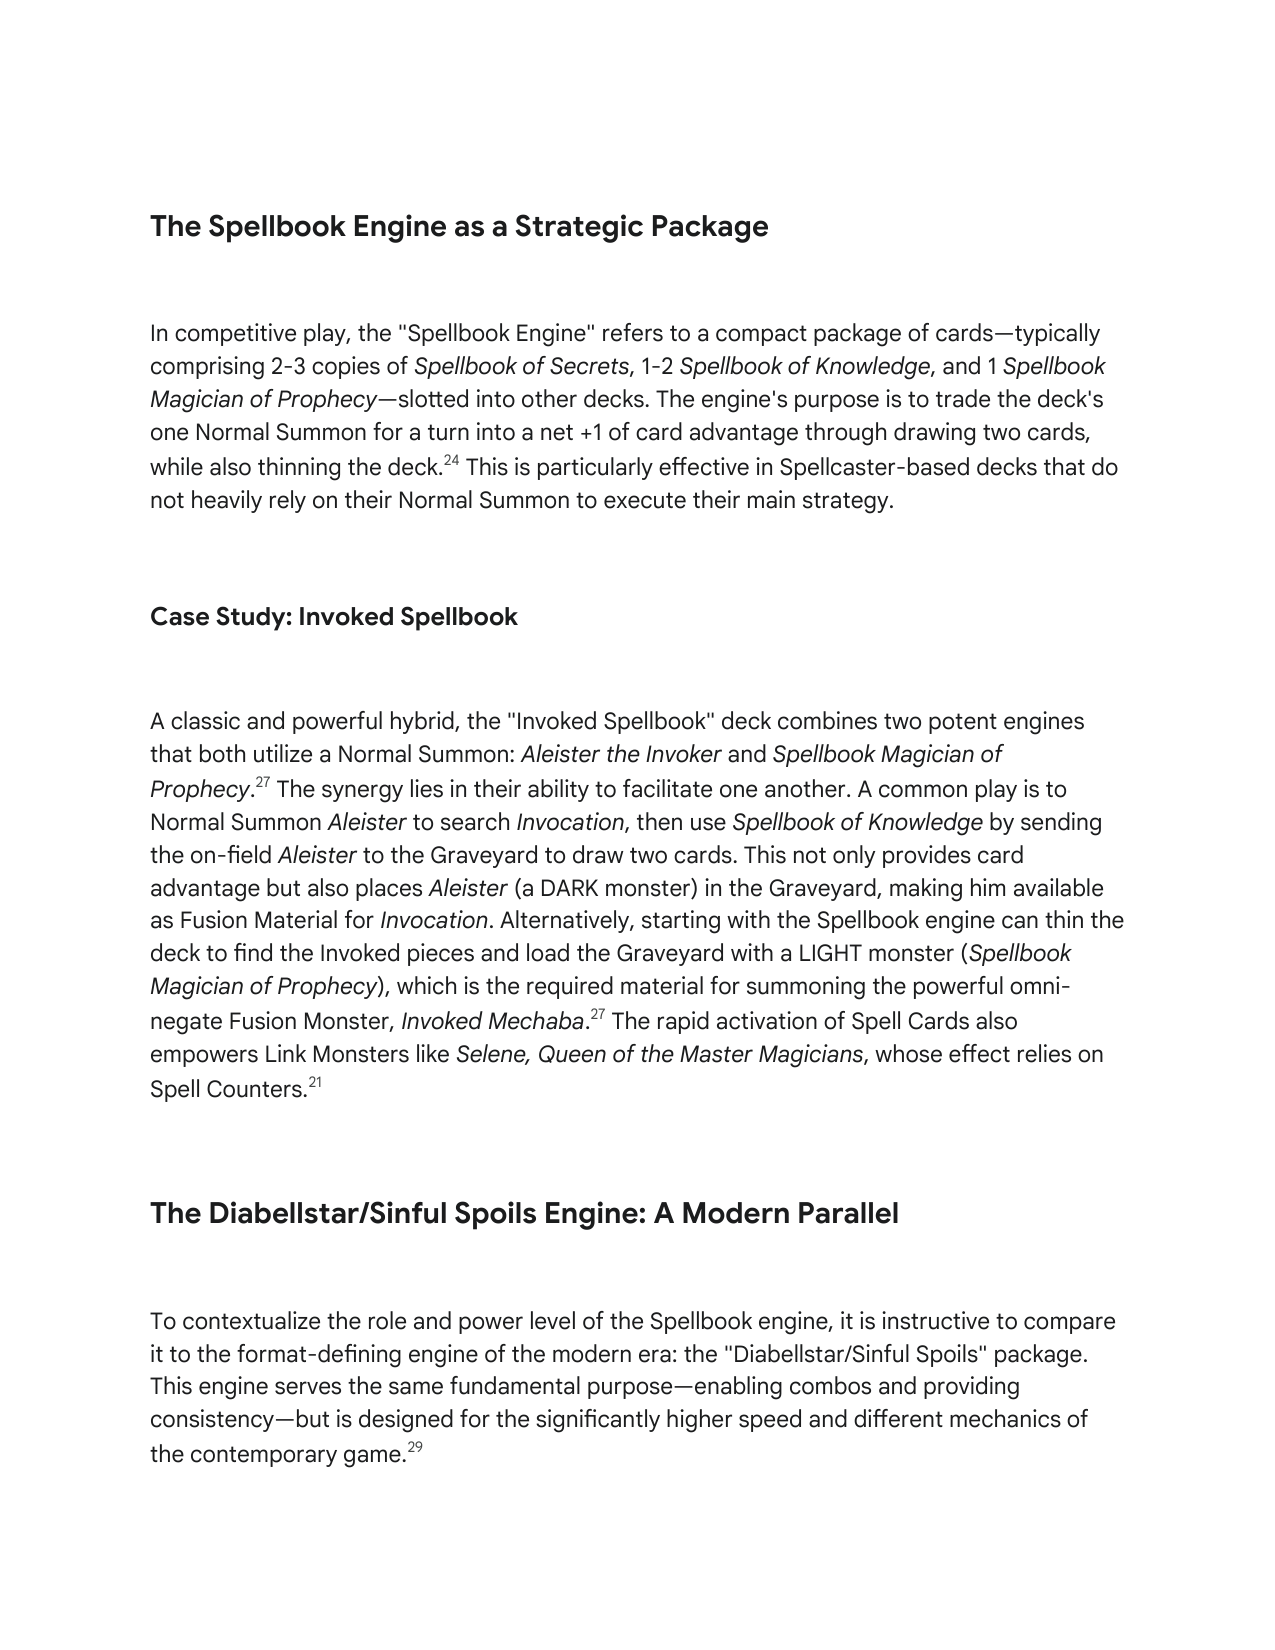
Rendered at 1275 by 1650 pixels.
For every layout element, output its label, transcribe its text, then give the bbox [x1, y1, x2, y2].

text A classic and powerful hybrid, the "Invoked Spellbook" deck combines two potent engines that both utilize a Normal Summon: Aleister the Invoker and Spellbook Magician of Prophecy.27 The synergy lies in their ability to facilitate one another. A common play is to Normal Summon Aleister to search Invocation, then use Spellbook of Knowledge by sending the on-field Aleister to the Graveyard to draw two cards. This not only provides card advantage but also places Aleister (a DARK monster) in the Graveyard, making him available as Fusion Material for Invocation. Alternatively, starting with the Spellbook engine can thin the deck to find the Invoked pieces and load the Graveyard with a LIGHT monster (Spellbook Magician of Prophecy), which is the required material for summoning the powerful omni-negate Fusion Monster, Invoked Mechaba.27 The rapid activation of Spell Cards also empowers Link Monsters like Selene, Queen of the Master Magicians, whose effect relies on Spell Counters.21 [150, 707, 1125, 1105]
subtitle The Diabellstar/Sinful Spoils Engine: A Modern Parallel [150, 1195, 1125, 1232]
text In competitive play, the "Spellbook Engine" refers to a compact package of cards—typically comprising 2-3 copies of Spellbook of Secrets, 1-2 Spellbook of Knowledge, and 1 Spellbook Magician of Prophecy—slotted into other decks. The engine's purpose is to trade the deck's one Normal Summon for a turn into a net +1 of card advantage through drawing two cards, while also thinning the deck.24 This is particularly effective in Spellcaster-based decks that do not heavily rely on their Normal Summon to execute their main strategy. [150, 319, 1125, 515]
subtitle The Spellbook Engine as a Strategic Package [150, 208, 1125, 244]
text To contextualize the role and power level of the Spellbook engine, it is instructive to compare it to the format-defining engine of the modern era: the "Diabellstar/Sinful Spoils" package. This engine serves the same fundamental purpose—enabling combos and providing consistency—but is designed for the significantly higher speed and different mechanics of the contemporary game.29 [150, 1307, 1125, 1470]
subtitle Case Study: Invoked Spellbook [150, 602, 1125, 633]
